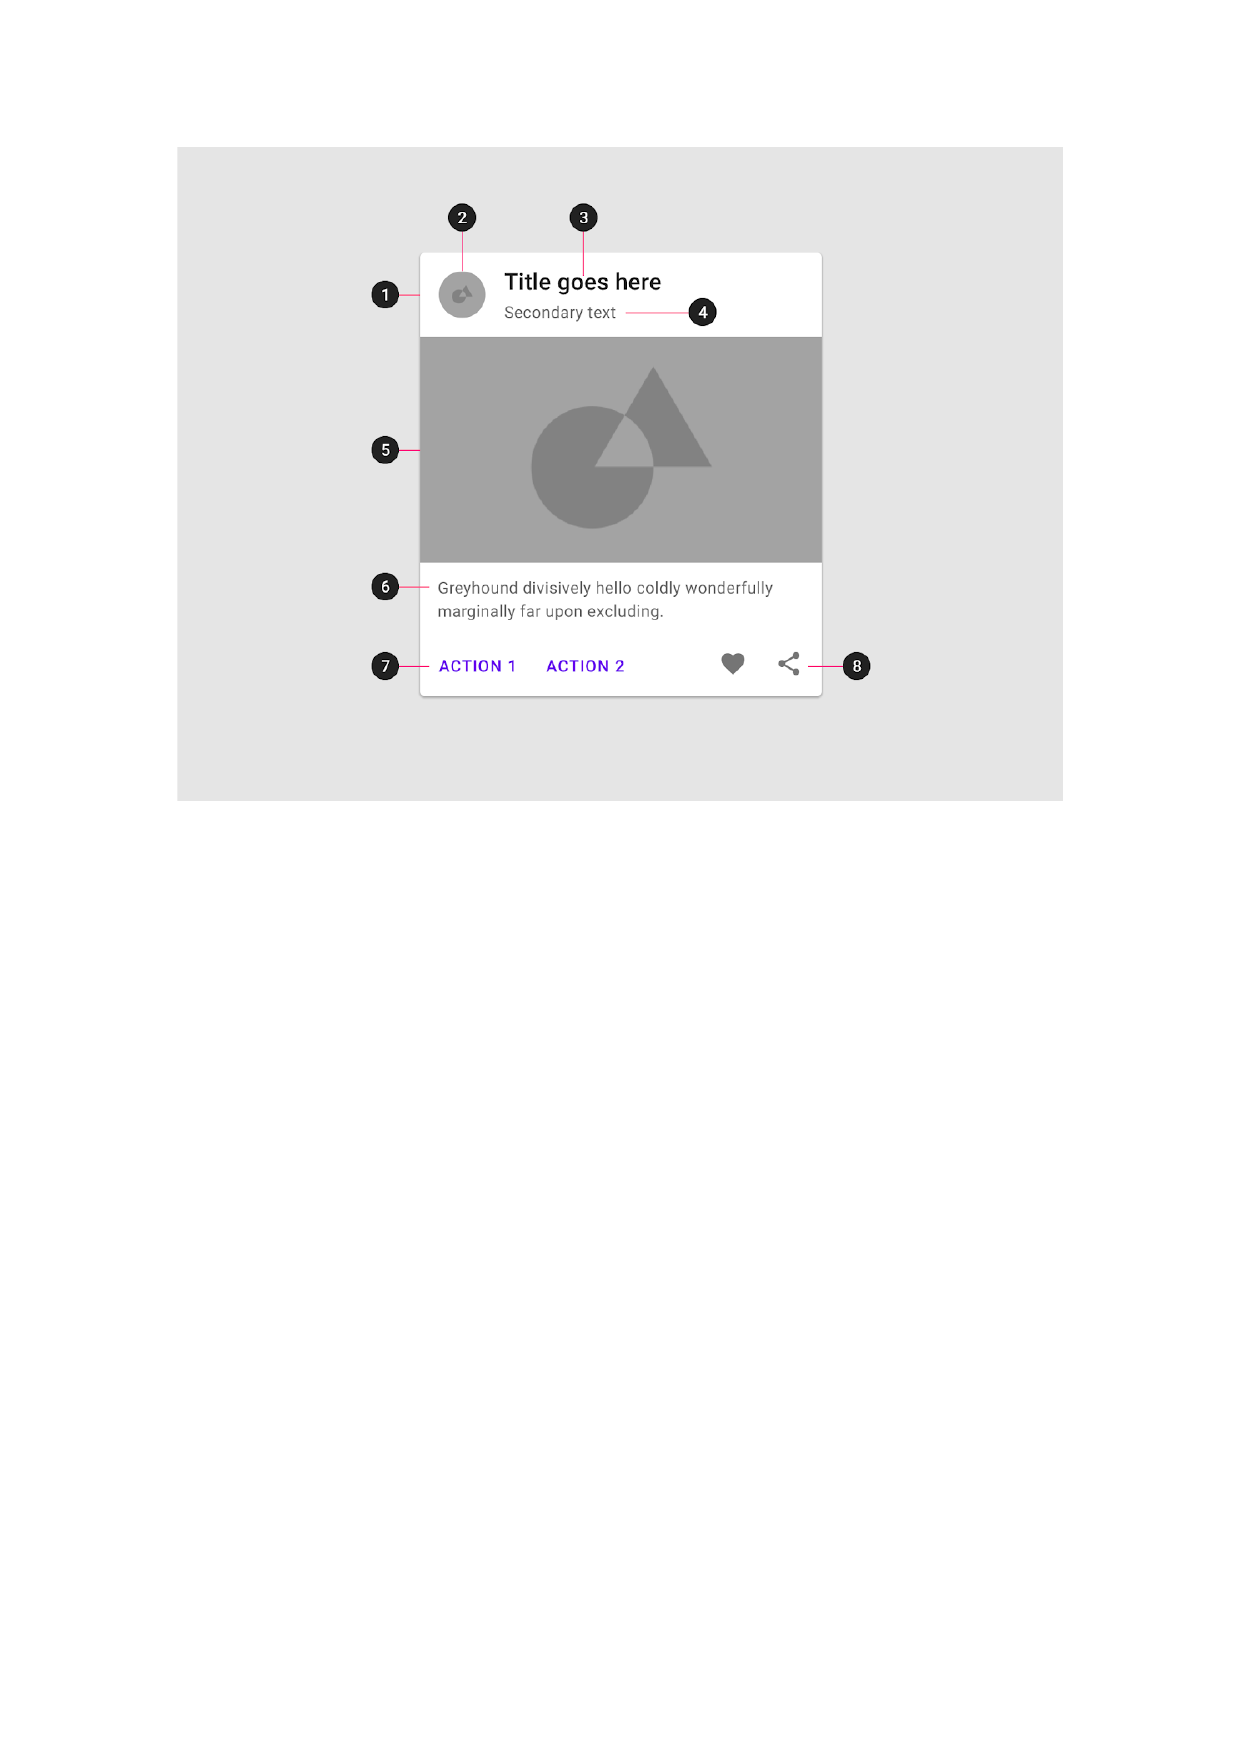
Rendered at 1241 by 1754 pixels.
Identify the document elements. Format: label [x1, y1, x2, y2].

picture [177, 147, 1063, 801]
